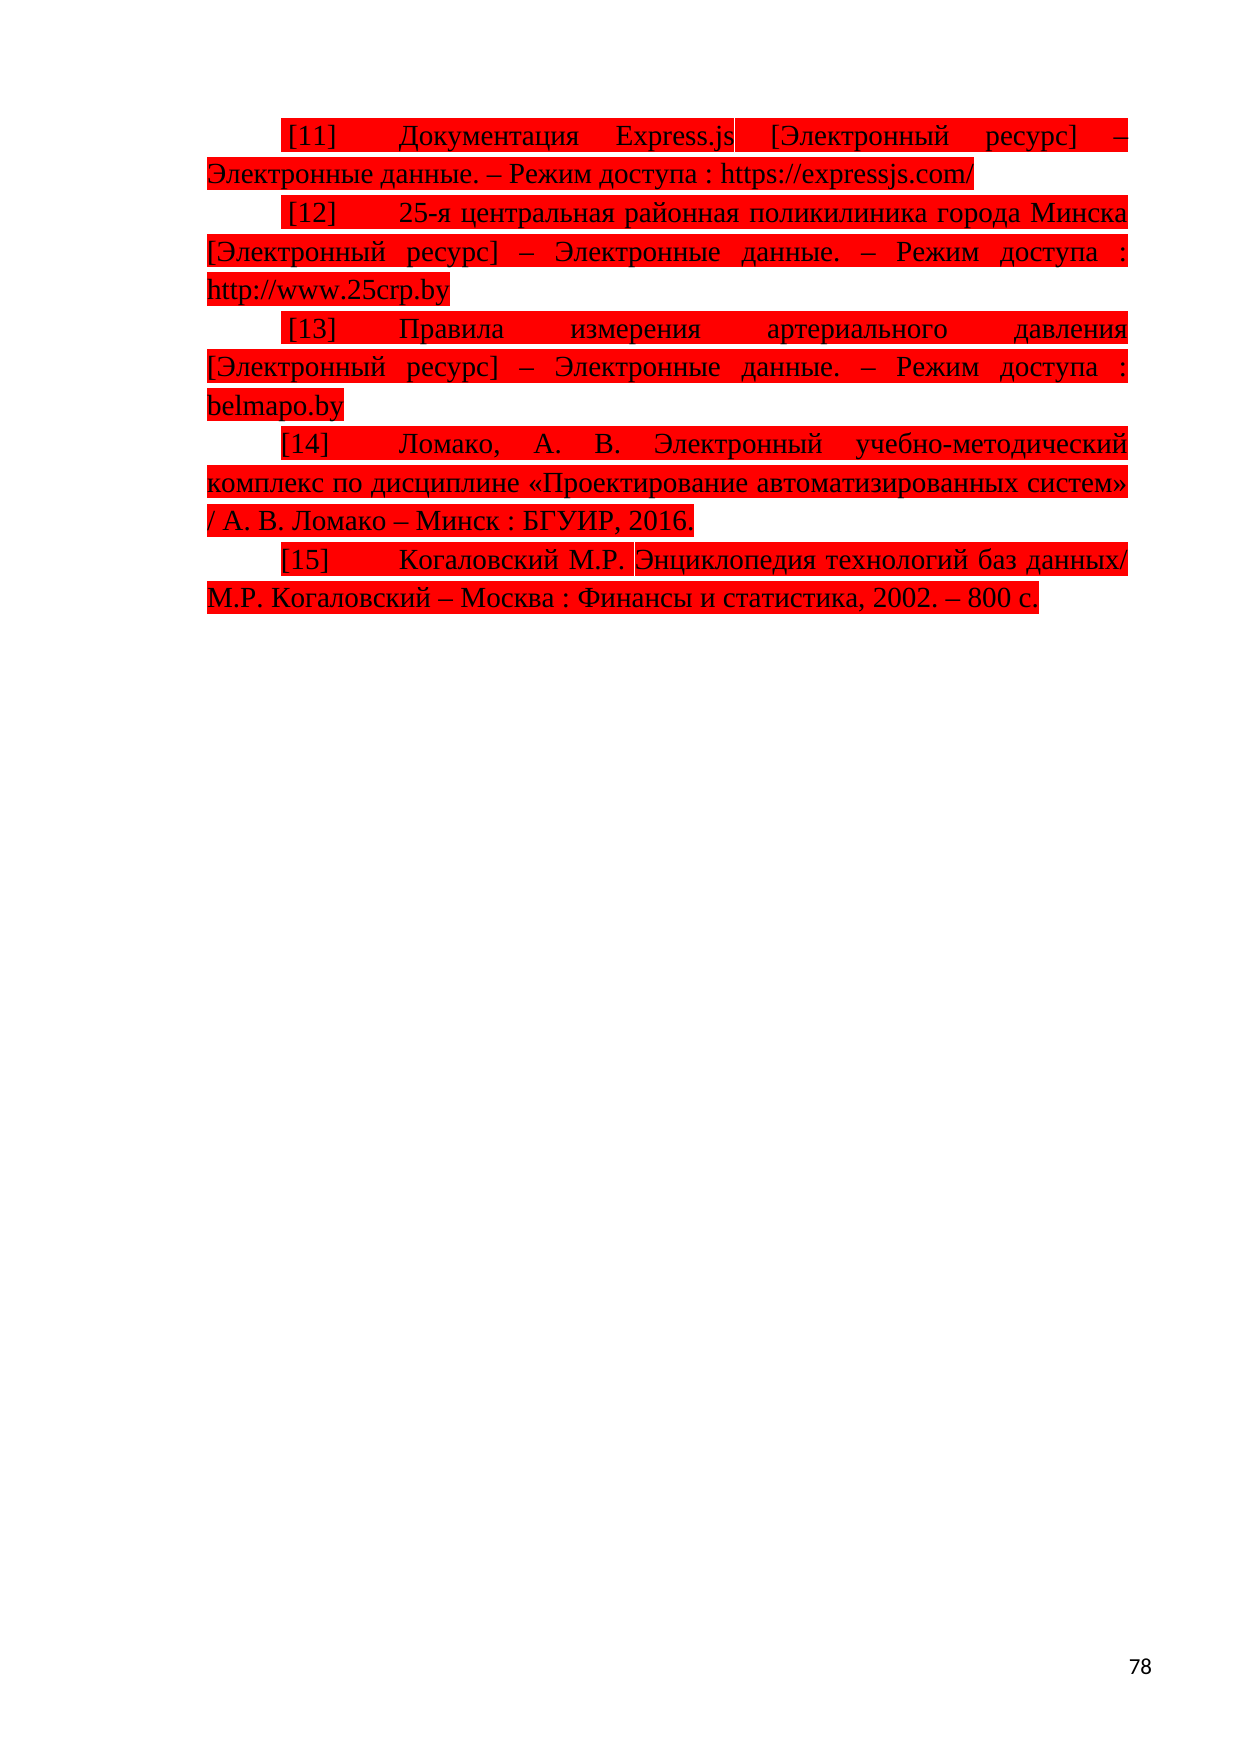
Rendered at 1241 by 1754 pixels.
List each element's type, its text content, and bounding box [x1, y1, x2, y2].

text [12] 25-я центральная районная поликилиника города Минска [Электронный ресурс] – Электронные данные. – Режим доступа : http://www.25crp.by [207, 267, 1128, 306]
text [12] 25-я центральная районная поликилиника города Минска [Электронный ресурс] – Электронные данные. – Режим доступа : http://www.25crp.by [207, 195, 1128, 234]
text [13] Правила измерения артериального давления [Электронный ресурс] – Электронные данные. – Режим доступа : belmapo.by [207, 383, 1128, 421]
text [11] Документация Express.js [Электронный ресурс] – Электронные данные. – Режим доступа : https://expressjs.com/ [207, 118, 1128, 190]
text [13] Правила измерения артериального давления [Электронный ресурс] – Электронные данные. – Режим доступа : belmapo.by [207, 311, 1128, 349]
text [14] Ломако, А. В. Электронный учебно-методический комплекс по дисциплине «Проектирование автоматизированных систем» / А. В. Ломако – Минск : БГУИР, 2016. [207, 498, 1128, 537]
text [14] Ломако, А. В. Электронный учебно-методический комплекс по дисциплине «Проектирование автоматизированных систем» / А. В. Ломако – Минск : БГУИР, 2016. [207, 426, 1128, 465]
text [15] Когаловский М.Р. Энциклопедия технологий баз данных/ М.Р. Когаловский – Москва : Финансы и статистика, 2002. – 800 с. [207, 542, 1128, 614]
